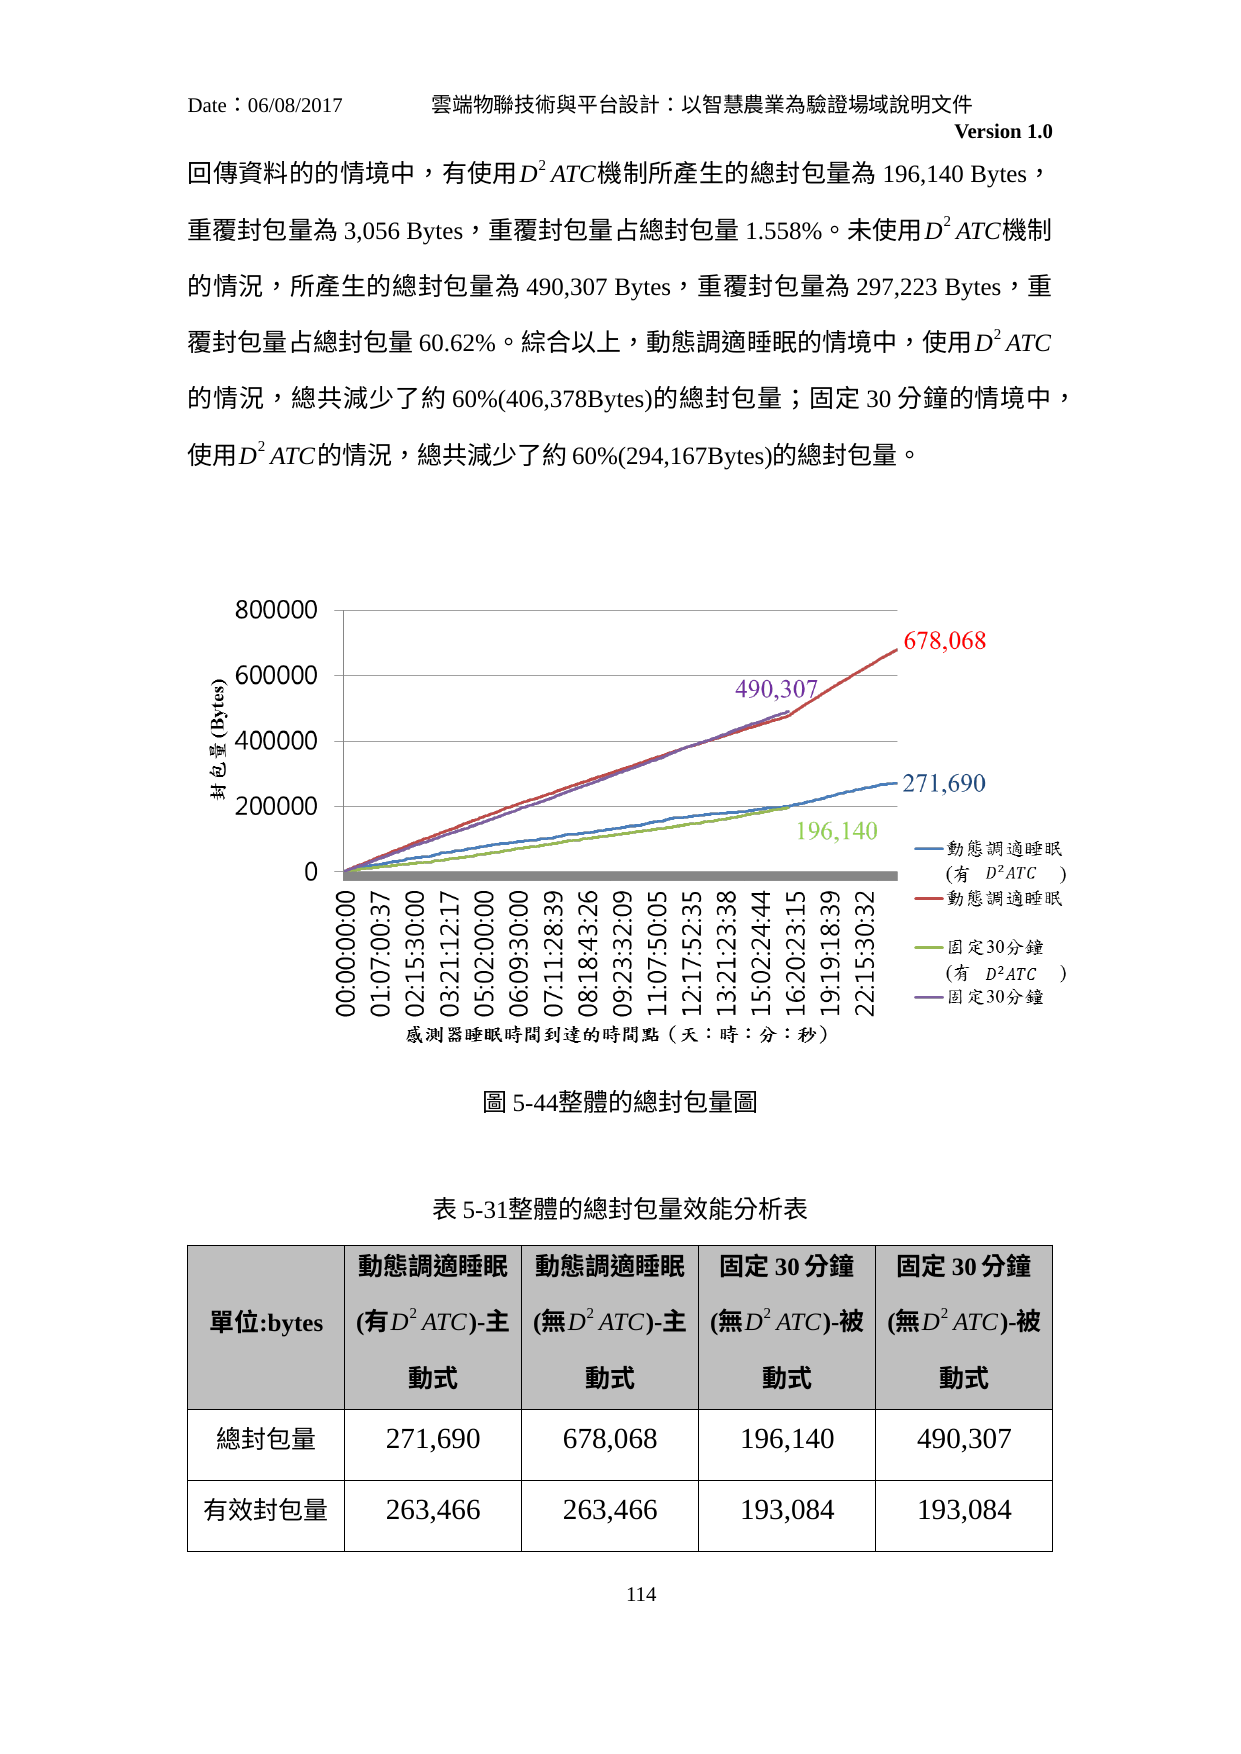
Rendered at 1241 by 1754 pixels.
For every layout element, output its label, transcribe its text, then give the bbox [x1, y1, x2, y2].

table_cell 263,466 [522, 1481, 698, 1551]
table_header 單位:bytes [188, 1246, 344, 1409]
table_cell 總封包量 [188, 1410, 344, 1480]
table_cell 678,068 [522, 1410, 698, 1480]
table_header 固定30分鐘 (無)-被動式 [699, 1246, 875, 1409]
table_header 動態調適睡眠 (有)-主動式 [345, 1246, 521, 1409]
table_cell 271,690 [345, 1410, 521, 1480]
table_cell 193,084 [699, 1481, 875, 1551]
table_cell 490,307 [876, 1410, 1052, 1480]
table_header 固定30分鐘 (無)-被動式 [876, 1246, 1052, 1409]
table_header 動態調適睡眠 (無)-主動式 [522, 1246, 698, 1409]
table_cell 263,466 [345, 1481, 521, 1551]
table_cell 196,140 [699, 1410, 875, 1480]
table_cell 193,084 [876, 1481, 1052, 1551]
picture [187, 542, 1083, 1064]
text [187, 153, 1053, 472]
table_cell 有效封包量 [188, 1481, 344, 1551]
